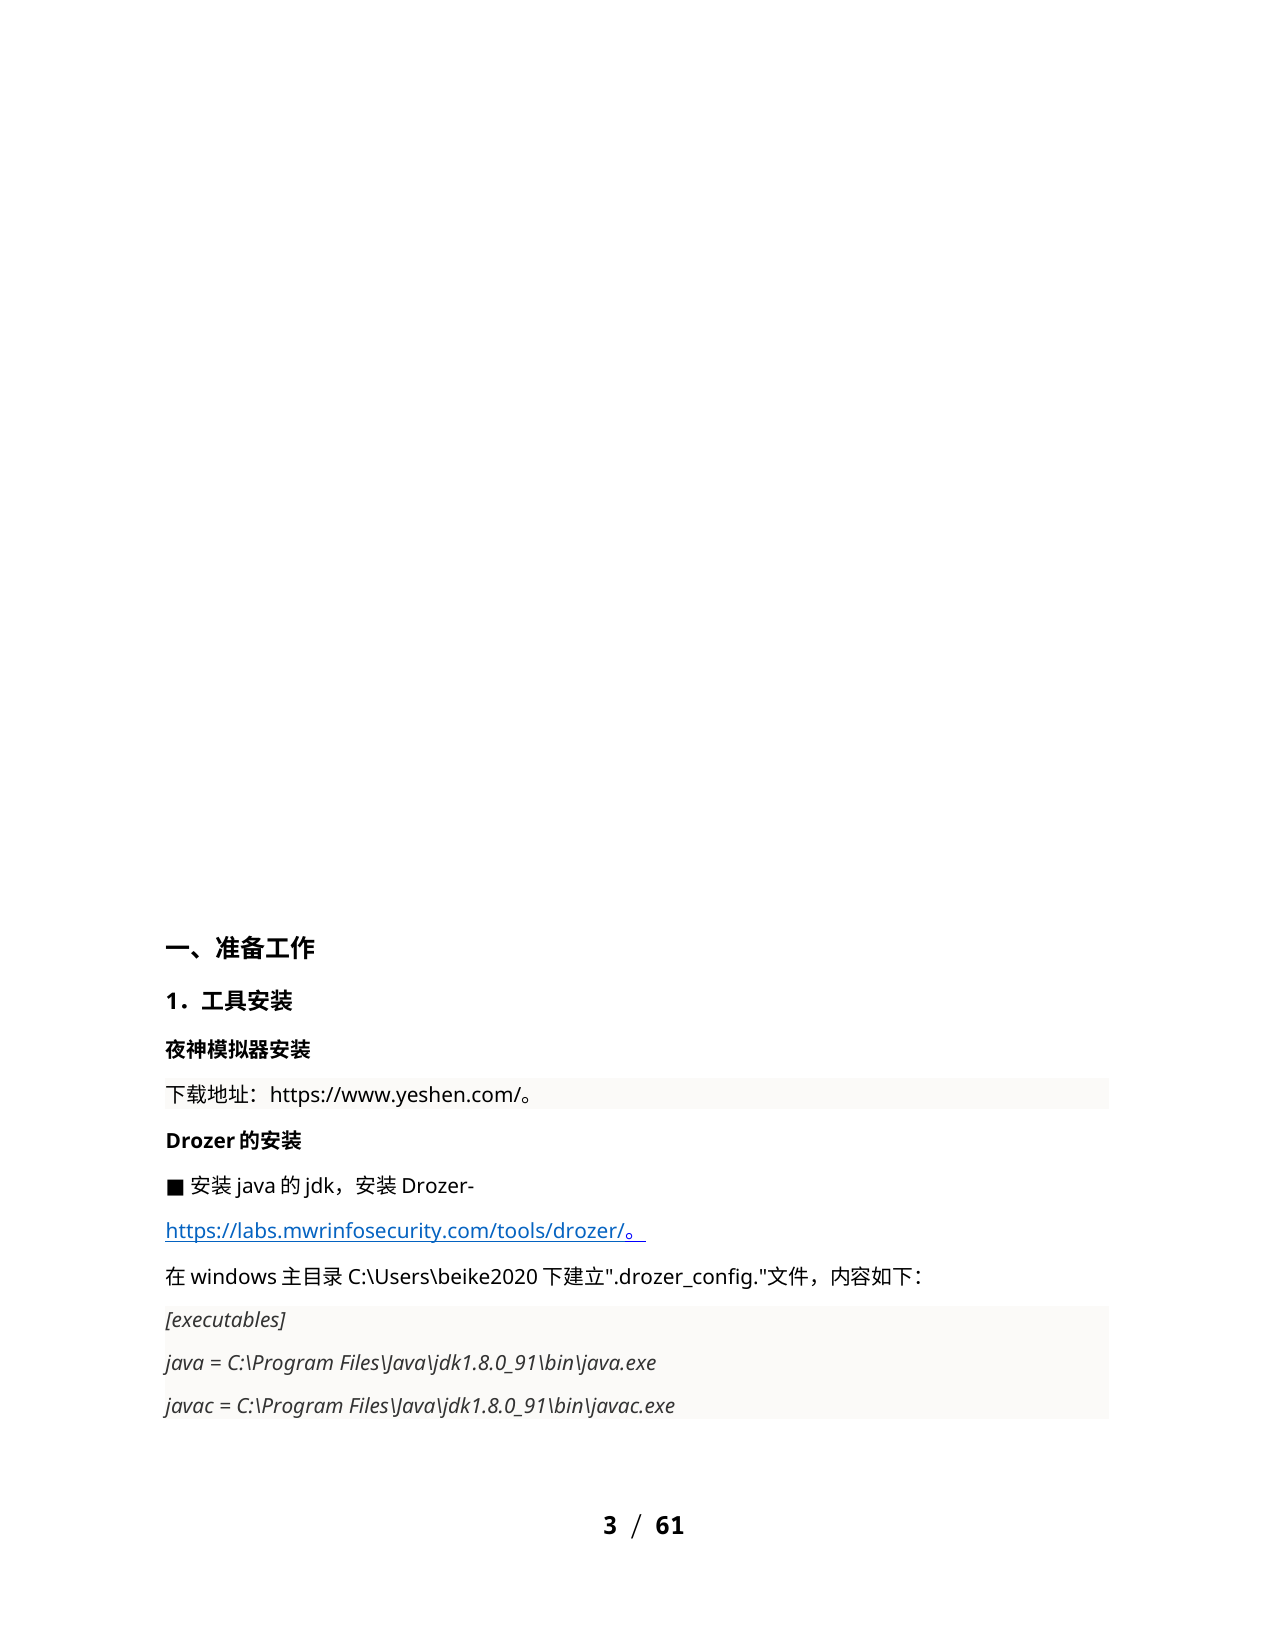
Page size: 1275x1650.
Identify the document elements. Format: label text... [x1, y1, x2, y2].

text 在windows主目录C:\Users\beike2020下建立".drozer_config."文件，内容如下： [165, 1260, 1109, 1291]
text [executables] [165, 1306, 1109, 1334]
text ■ 安装java的jdk，安装Drozer- [165, 1169, 1109, 1200]
list Drozer的安装 [165, 1124, 1109, 1154]
list 夜神模拟器安装 [165, 1033, 1109, 1063]
text 下载地址：https://www.yeshen.com/。 [165, 1078, 1109, 1109]
text java = C:\Program Files\Java\jdk1.8.0_91\bin\java.exe [165, 1348, 1109, 1377]
text javac = C:\Program Files\Java\jdk1.8.0_91\bin\javac.exe [165, 1391, 1109, 1419]
text https://labs.mwrinfosecurity.com/tools/drozer/。 [165, 1215, 1109, 1245]
subtitle 1．工具安装 [165, 983, 1109, 1017]
subtitle 一、准备工作 [165, 929, 1109, 965]
